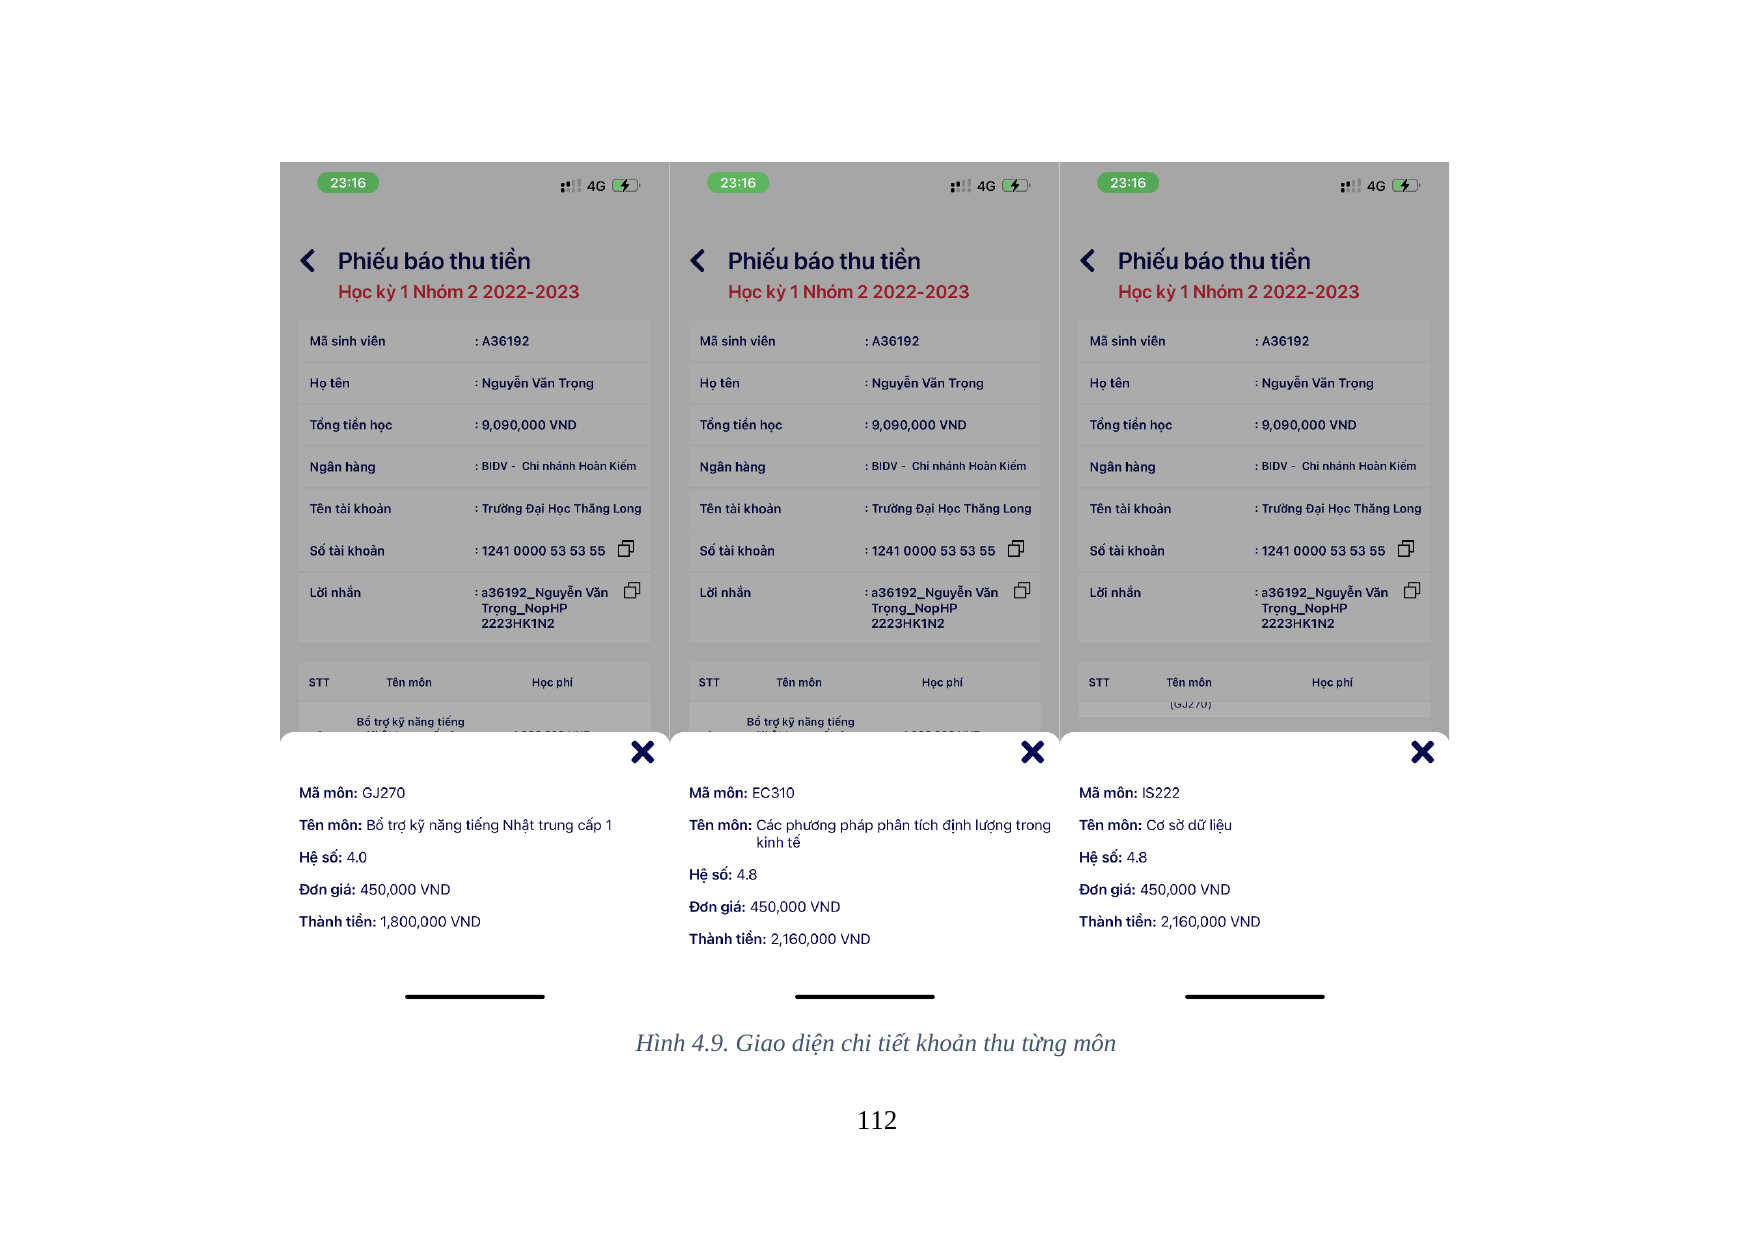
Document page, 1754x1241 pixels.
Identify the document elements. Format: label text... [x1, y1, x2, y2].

text Hình 4.9. Giao diện chi tiết khoản thu từng môn [150, 1028, 1604, 1056]
picture [280, 162, 1450, 1006]
